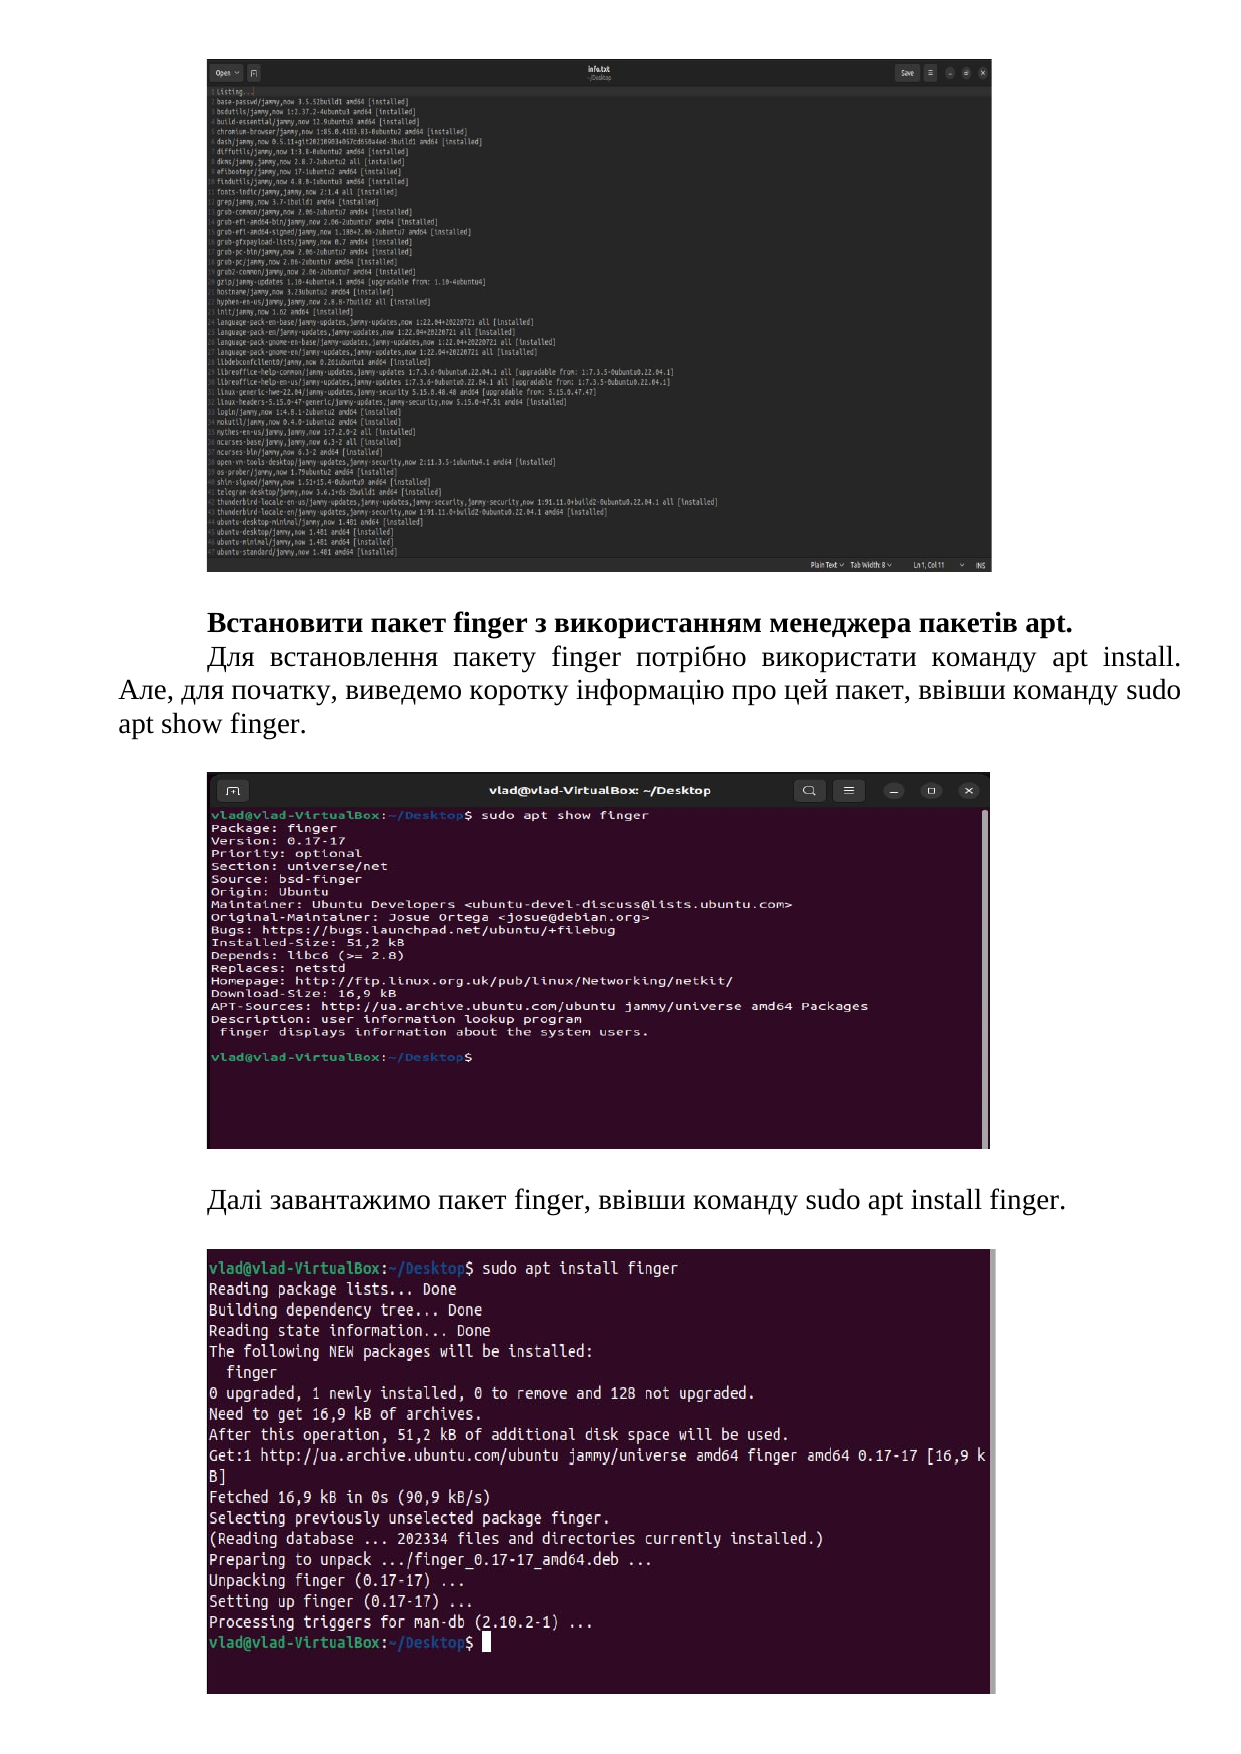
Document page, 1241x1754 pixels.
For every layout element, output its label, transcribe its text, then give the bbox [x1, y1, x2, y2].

text Встановити пакет finger з використанням менеджера пакетів apt. [118, 605, 1181, 639]
picture [206, 772, 990, 1149]
picture [206, 1249, 996, 1694]
picture [206, 59, 992, 572]
text Для встановлення пакету finger потрібно використати команду apt install. Але, для початку, виведемо коротку інформацію про цей пакет, ввівши команду sudo apt show finger. [118, 639, 1181, 739]
text Далі завантажимо пакет finger, ввівши команду sudo apt install finger. [118, 1182, 1181, 1216]
